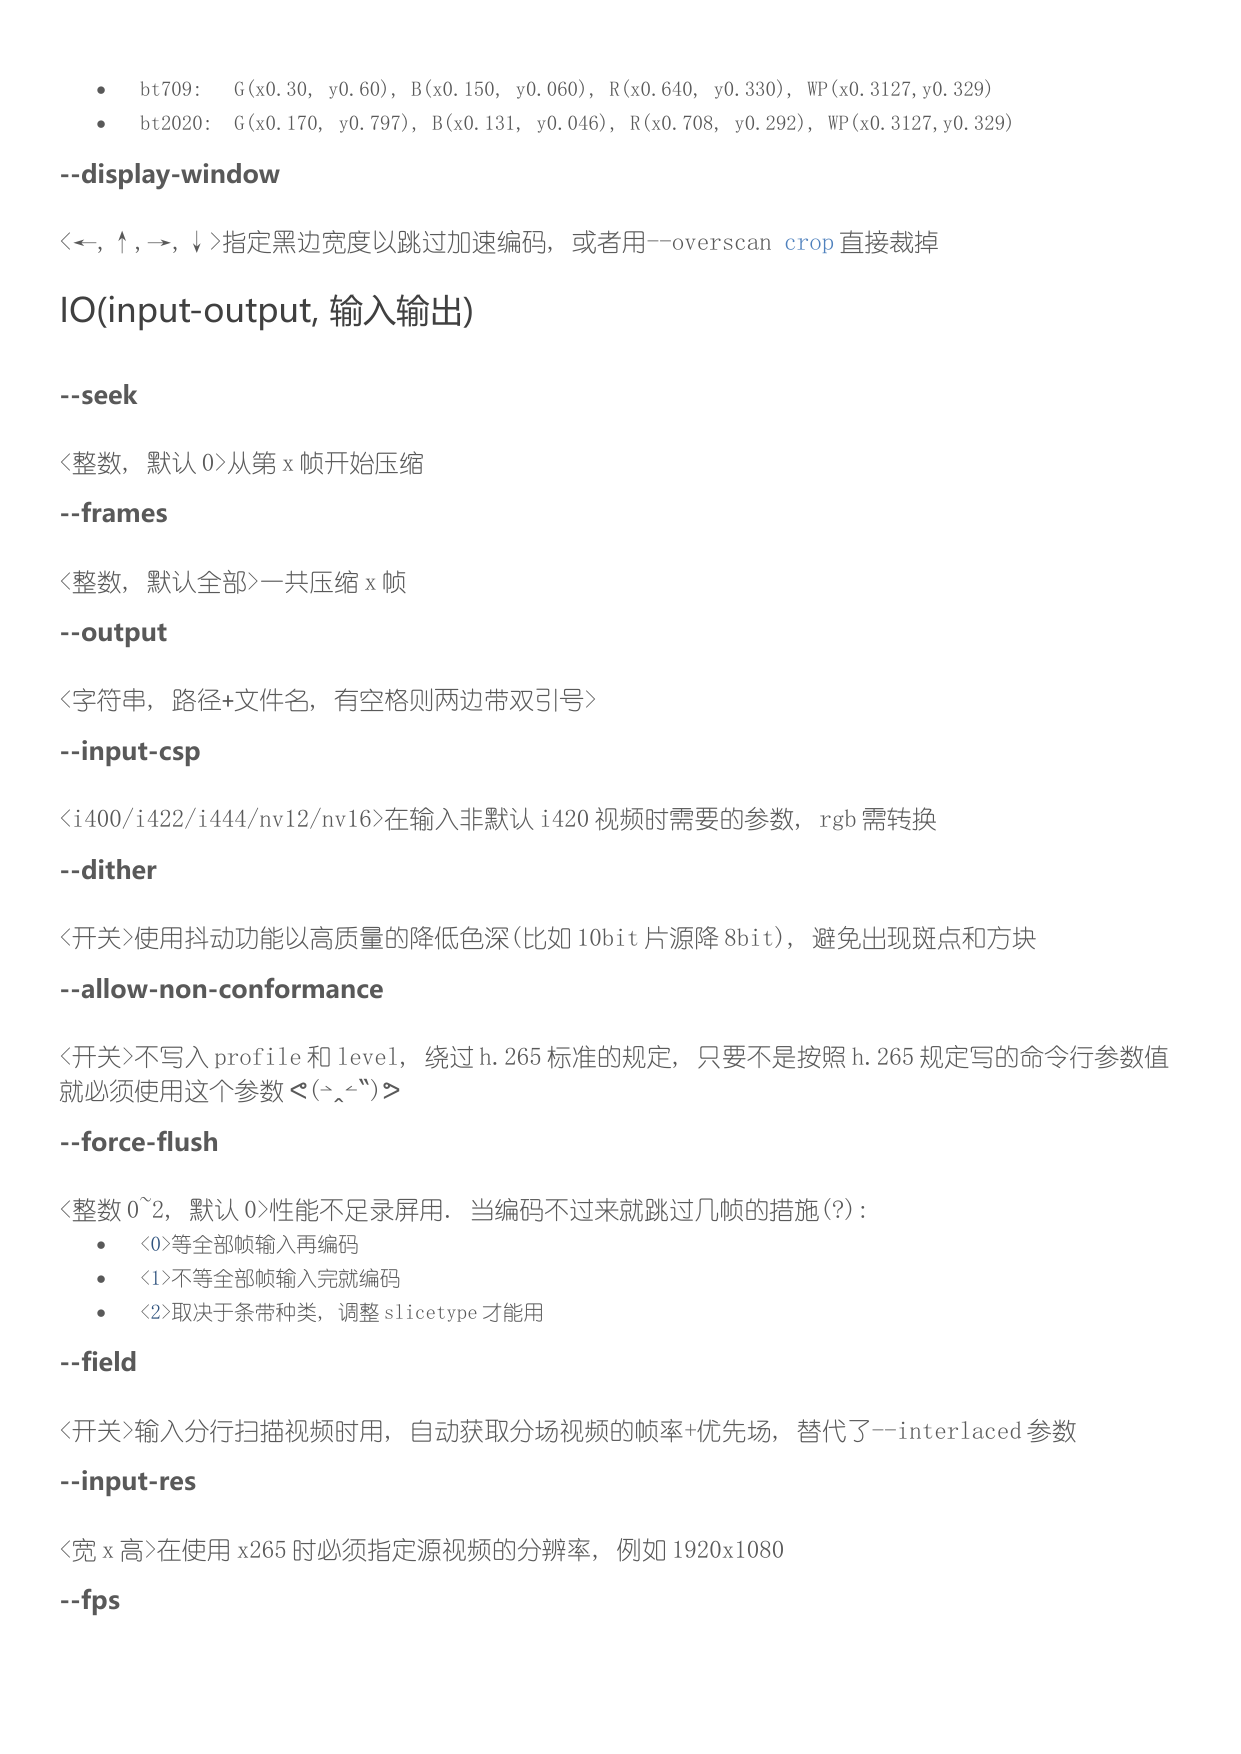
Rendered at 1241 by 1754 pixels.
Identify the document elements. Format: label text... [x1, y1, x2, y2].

text --force-flush [59, 1124, 1181, 1158]
text <2>取决于条带种类, 调整slicetype才能用 [96, 1294, 1181, 1328]
text --seek [59, 377, 1181, 411]
text <整数, 默认全部>一共压缩x帧 [59, 564, 1181, 598]
text --field [59, 1345, 1181, 1379]
text --input-csp [59, 734, 1181, 768]
text <开关>输入分行扫描视频时用, 自动获取分场视频的帧率+优先场, 替代了--interlaced参数 [59, 1413, 1181, 1447]
text <i400/i422/i444/nv12/nv16>在输入非默认i420视频时需要的参数, rgb需转换 [59, 802, 1181, 836]
text <←,↑,→,↓>指定黑边宽度以跳过加速编码, 或者用--overscan crop直接裁掉 [59, 224, 1181, 258]
text --allow-non-conformance [59, 971, 1181, 1005]
text bt709: G(x0.30, y0.60), B(x0.150, y0.060), R(x0.640, y0.330), WP(x0.3127,y0.329) [96, 72, 1181, 106]
text --frames [59, 496, 1181, 530]
text --input-res [59, 1464, 1181, 1498]
subtitle IO(input-output, 输入输出) [59, 275, 1181, 343]
text --display-window [59, 156, 1181, 190]
text <宽x高>在使用x265时必须指定源视频的分辨率, 例如1920x1080 [59, 1532, 1181, 1566]
text <0>等全部帧输入再编码 [96, 1226, 1181, 1260]
text <开关>使用抖动功能以高质量的降低色深(比如10bit片源降8bit), 避免出现斑点和方块 [59, 921, 1181, 954]
text <1>不等全部帧输入完就编码 [96, 1260, 1181, 1294]
text bt2020: G(x0.170, y0.797), B(x0.131, y0.046), R(x0.708, y0.292), WP(x0.3127,y0.329) [96, 106, 1181, 139]
text --output [59, 615, 1181, 649]
text <整数0~2, 默认0>性能不足录屏用. 当编码不过来就跳过几帧的措施(?): [59, 1192, 1181, 1226]
text <开关>不写入profile和level, 绕过h.265标准的规定, 只要不是按照h.265规定写的命令行参数值就必须使用这个参数ᕙ(⇀‸↼‶)ᕗ [59, 1039, 1181, 1107]
text --fps [59, 1583, 1181, 1617]
text <整数, 默认0>从第x帧开始压缩 [59, 445, 1181, 479]
text <字符串, 路径+文件名, 有空格则两边带双引号> [59, 683, 1181, 717]
text --dither [59, 853, 1181, 887]
